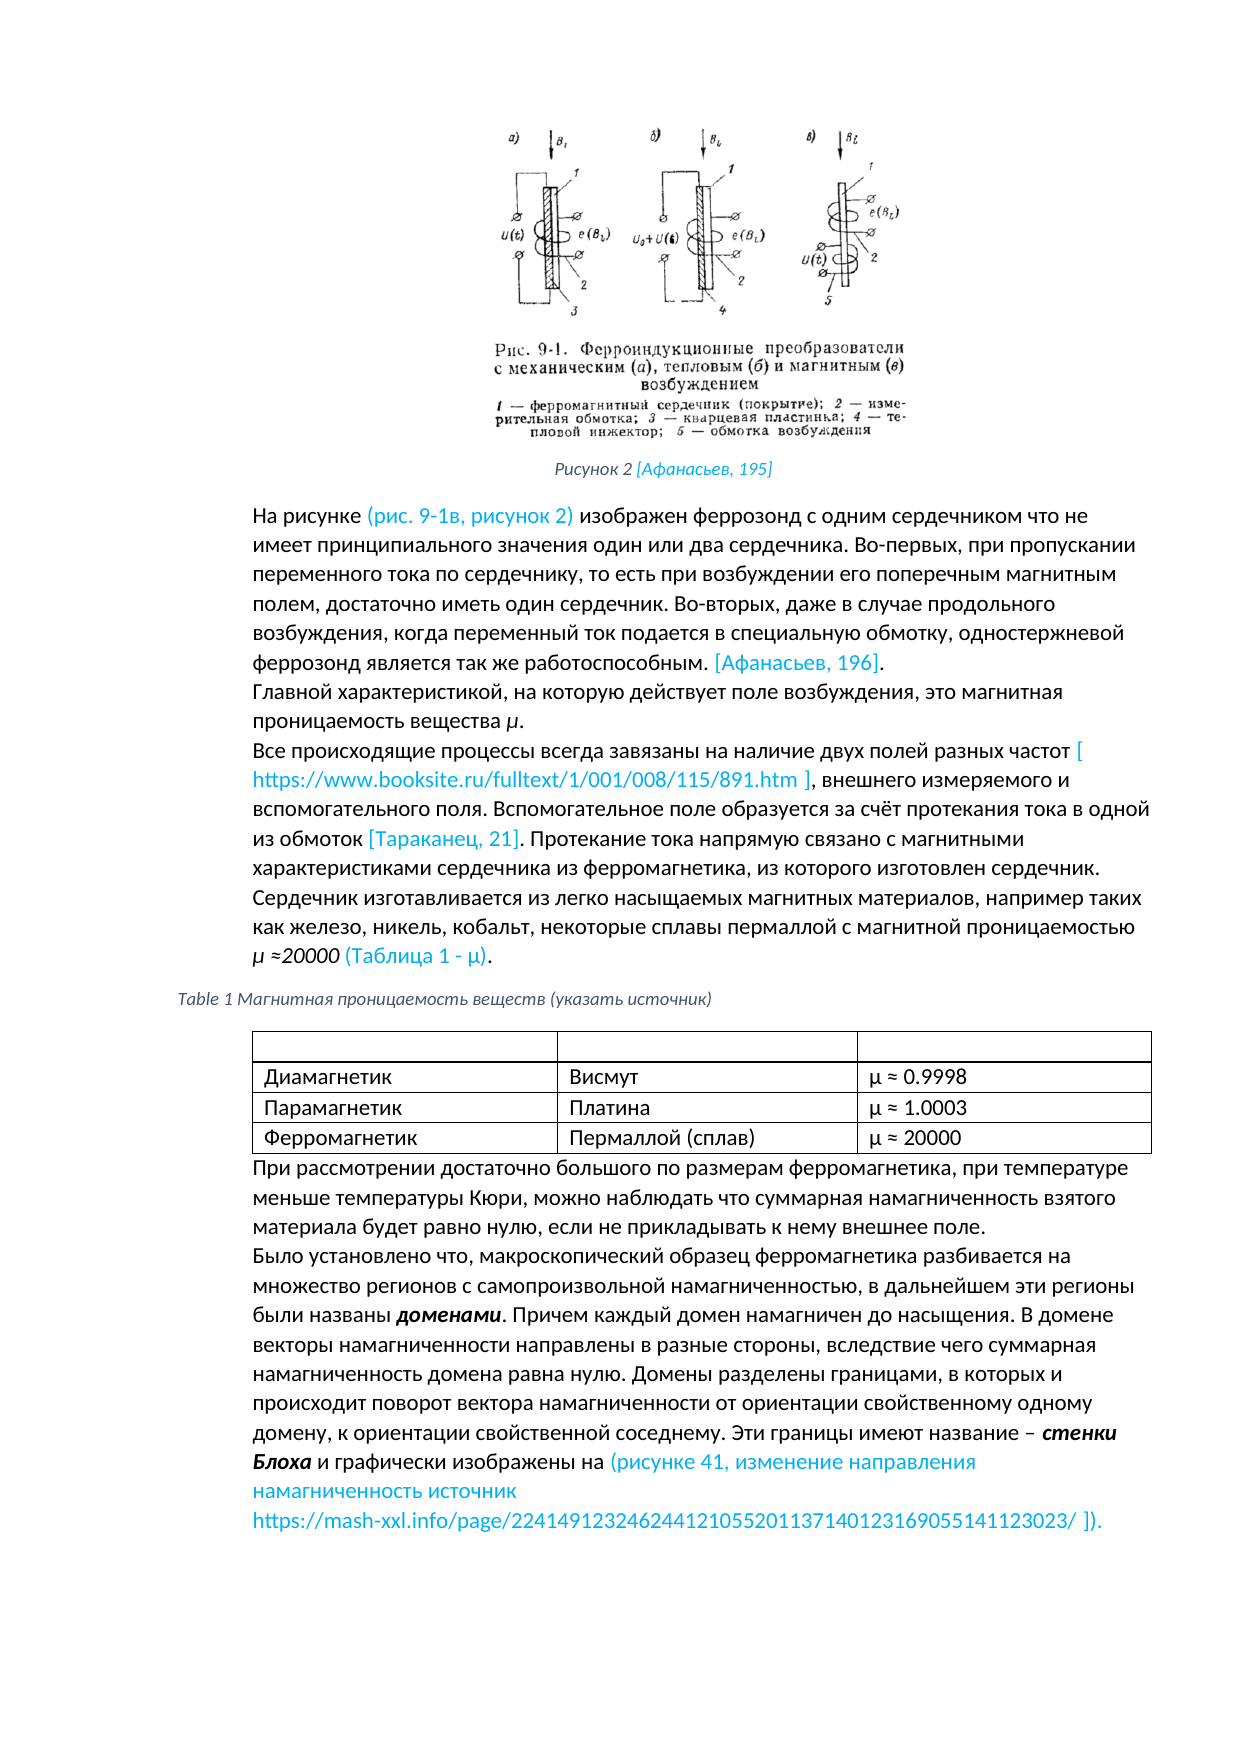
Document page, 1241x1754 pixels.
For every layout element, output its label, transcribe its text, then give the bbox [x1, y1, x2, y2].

table_cell Пермаллой (сплав) [558, 1123, 857, 1152]
list Было установлено что, макроскопический образец ферромагнетика разбивается на множество регионов с самопроизвольной намагниченностью, в дальнейшем эти регионы были названы доменами. Причем каждый домен намагничен до насыщения. В домене векторы намагниченности направлены в разные стороны, вследствие чего суммарная намагниченность домена равна нулю. Домены разделены границами, в которых и происходит поворот вектора намагниченности от ориентации свойственному одному домену, к ориентации свойственной соседнему. Эти границы имеют название – стенки Блоха и графически изображены на (рисунке 41, изменение направления намагниченность источник https://mash-xxl.info/page/224149123246244121055201137140123169055141123023/ ]). [252, 1242, 1152, 1534]
table_cell μ ≈ 20000 [858, 1123, 1151, 1152]
table_cell Висмут [558, 1063, 857, 1092]
table_cell Диамагнетик [253, 1063, 557, 1092]
table_header [558, 1032, 857, 1061]
text Рисунок 2 [Афанасьев, 195] [177, 457, 1152, 480]
list Все происходящие процессы всегда завязаны на наличие двух полей разных частот [ https://www.booksite.ru/fulltext/1/001/008/115/891.htm ], внешнего измеряемого и вспомогательного поля. Вспомогательное поле образуется за счёт протекания тока в одной из обмоток [Тараканец, 21]. Протекание тока напрямую связано с магнитными характеристиками сердечника из ферромагнетика, из которого изготовлен сердечник. Сердечник изготавливается из легко насыщаемых магнитных материалов, например таких как железо, никель, кобальт, некоторые сплавы пермаллой с магнитной проницаемостью μ ≈20000 (Таблица 1 - μ). [252, 736, 1152, 969]
table_cell Ферромагнетик [253, 1123, 557, 1152]
list На рисунке (рис. 9-1в, рисунок 2) изображен феррозонд с одним сердечником что не имеет принципиального значения один или два сердечника. Во-первых, при пропускании переменного тока по сердечнику, то есть при возбуждении его поперечным магнитным полем, достаточно иметь один сердечник. Во-вторых, даже в случае продольного возбуждения, когда переменный ток подается в специальную обмотку, одностержневой феррозонд является так же работоспособным. [Афанасьев, 196]. [252, 501, 1152, 676]
table_cell μ ≈ 0.9998 [858, 1063, 1151, 1092]
picture [491, 118, 913, 439]
list При рассмотрении достаточно большого по размерам ферромагнетика, при температуре меньше температуры Кюри, можно наблюдать что суммарная намагниченность взятого материала будет равно нулю, если не прикладывать к нему внешнее поле. [252, 1154, 1152, 1240]
text Table 1 Магнитная проницаемость веществ (указать источник) [177, 987, 1152, 1010]
table_cell Парамагнетик [253, 1093, 557, 1122]
table_header [858, 1032, 1151, 1061]
list Главной характеристикой, на которую действует поле возбуждения, это магнитная проницаемость вещества μ. [252, 677, 1152, 734]
table_cell μ ≈ 1.0003 [858, 1093, 1151, 1122]
table_header [253, 1032, 557, 1061]
table_cell Платина [558, 1093, 857, 1122]
